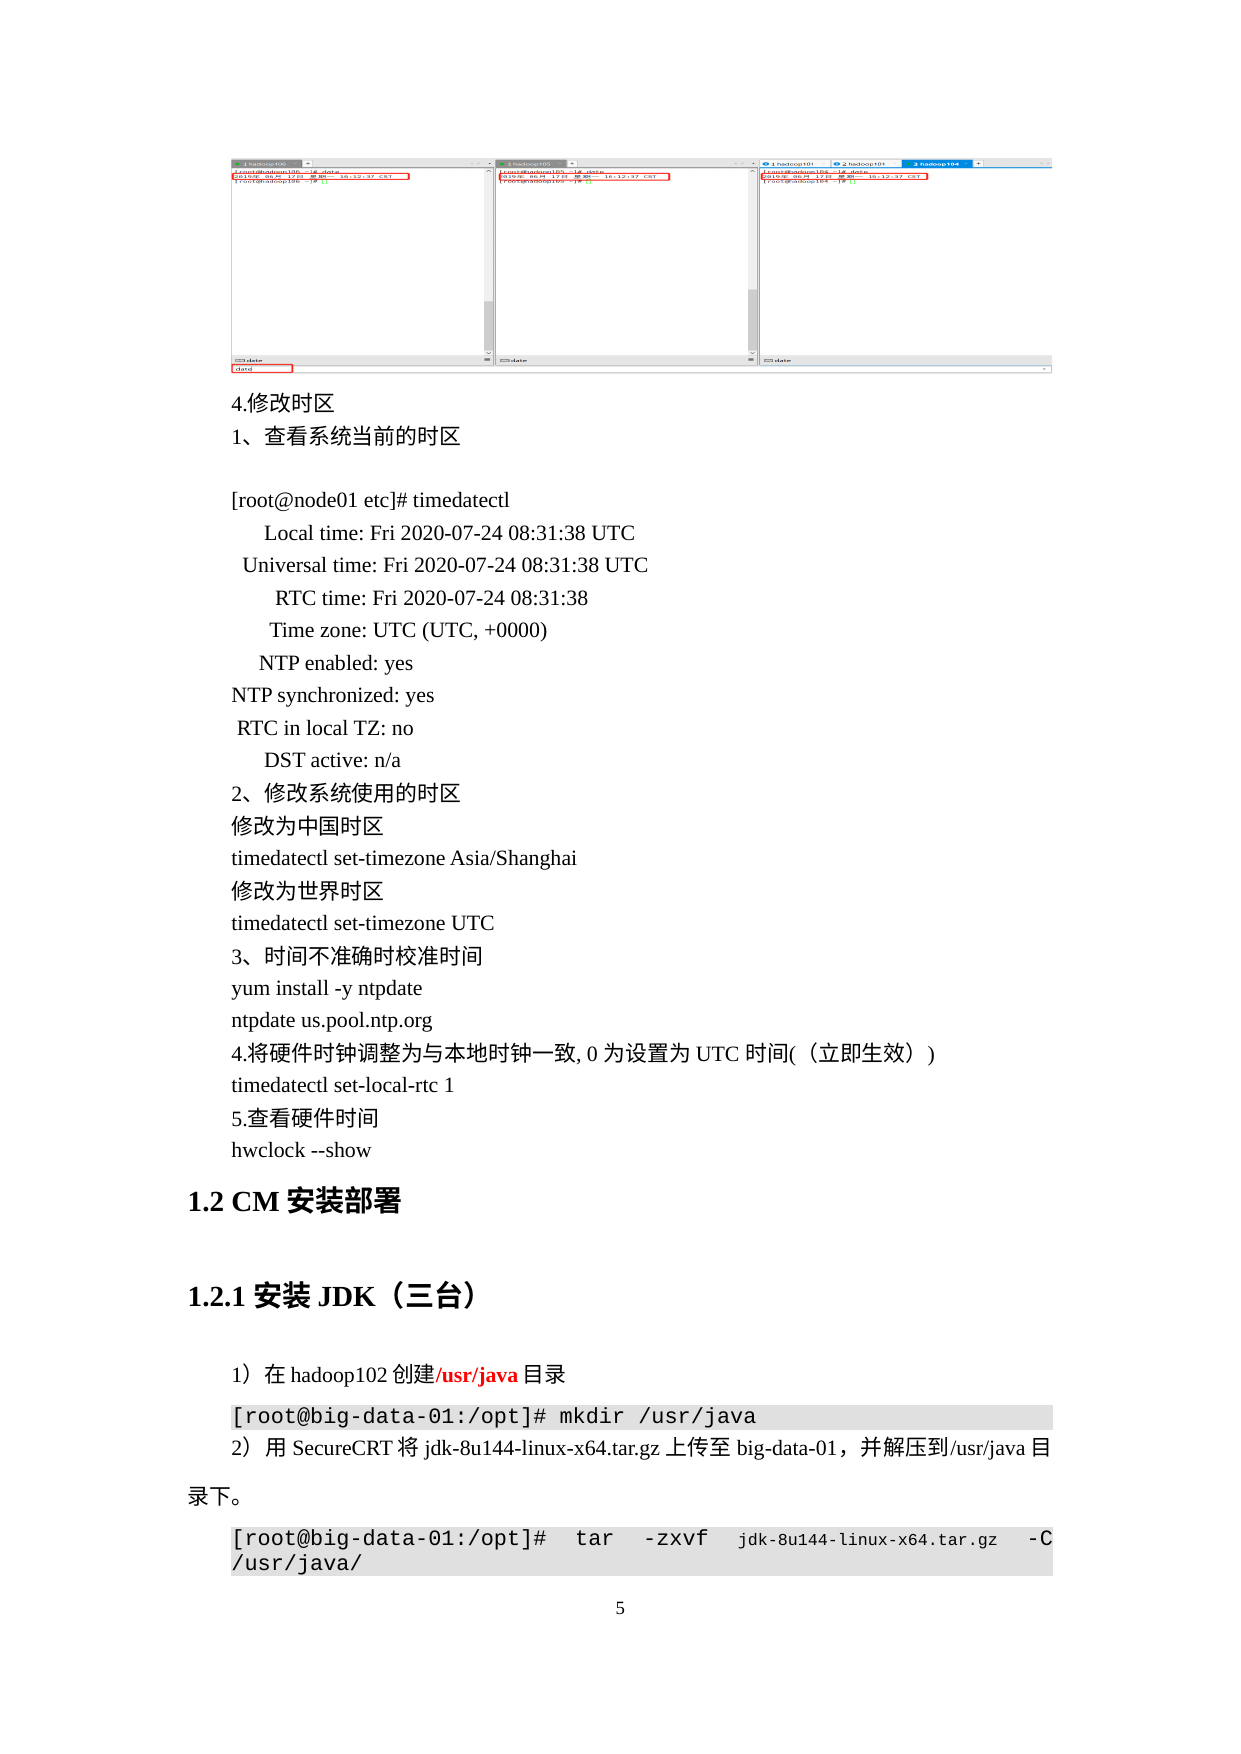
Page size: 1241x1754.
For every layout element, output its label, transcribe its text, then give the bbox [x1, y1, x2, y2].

text RTC time: Fri 2020-07-24 08:31:38 [187, 581, 1053, 613]
text yum install -y ntpdate [187, 971, 1053, 1003]
text 2）用SecureCRT将jdk-8u144-linux-x64.tar.gz上传至big-data-01，并解压到/usr/java目录下。 [187, 1430, 1053, 1511]
picture [231, 158, 1053, 374]
text timedatectl set-timezone Asia/Shanghai [187, 841, 1053, 873]
text [root@node01 etc]# timedatectl [187, 483, 1053, 516]
text Local time: Fri 2020-07-24 08:31:38 UTC [187, 516, 1053, 548]
text 1）在hadoop102创建/usr/java目录 [187, 1357, 1053, 1389]
text hwclock --show [187, 1133, 1053, 1166]
text 2、修改系统使用的时区 [187, 776, 1053, 808]
text DST active: n/a [187, 743, 1053, 776]
text 5.查看硬件时间 [187, 1101, 1053, 1133]
text 4.将硬件时钟调整为与本地时钟一致, 0 为设置为 UTC 时间(（立即生效）) [187, 1036, 1053, 1068]
text RTC in local TZ: no [187, 711, 1053, 743]
text 4.修改时区 [187, 386, 1053, 418]
subtitle 1.2.1 安装JDK（三台） [187, 1261, 1053, 1326]
text [root@big-data-01:/opt]# mkdir /usr/java [231, 1405, 1053, 1430]
text 修改为中国时区 [187, 808, 1053, 841]
subtitle 1.2 CM安装部署 [187, 1166, 1053, 1231]
text 修改为世界时区 [187, 873, 1053, 906]
text NTP enabled: yes [187, 646, 1053, 678]
text 3、时间不准确时校准时间 [187, 938, 1053, 971]
text timedatectl set-timezone UTC [187, 906, 1053, 938]
text timedatectl set-local-rtc 1 [187, 1068, 1053, 1101]
text ntpdate us.pool.ntp.org [187, 1003, 1053, 1036]
text 1、查看系统当前的时区 [187, 418, 1053, 451]
text Universal time: Fri 2020-07-24 08:31:38 UTC [187, 548, 1053, 581]
text NTP synchronized: yes [187, 678, 1053, 711]
text [root@big-data-01:/opt]# tar -zxvf jdk-8u144-linux-x64.tar.gz -C /usr/java/ [231, 1527, 1053, 1576]
text Time zone: UTC (UTC, +0000) [187, 613, 1053, 646]
